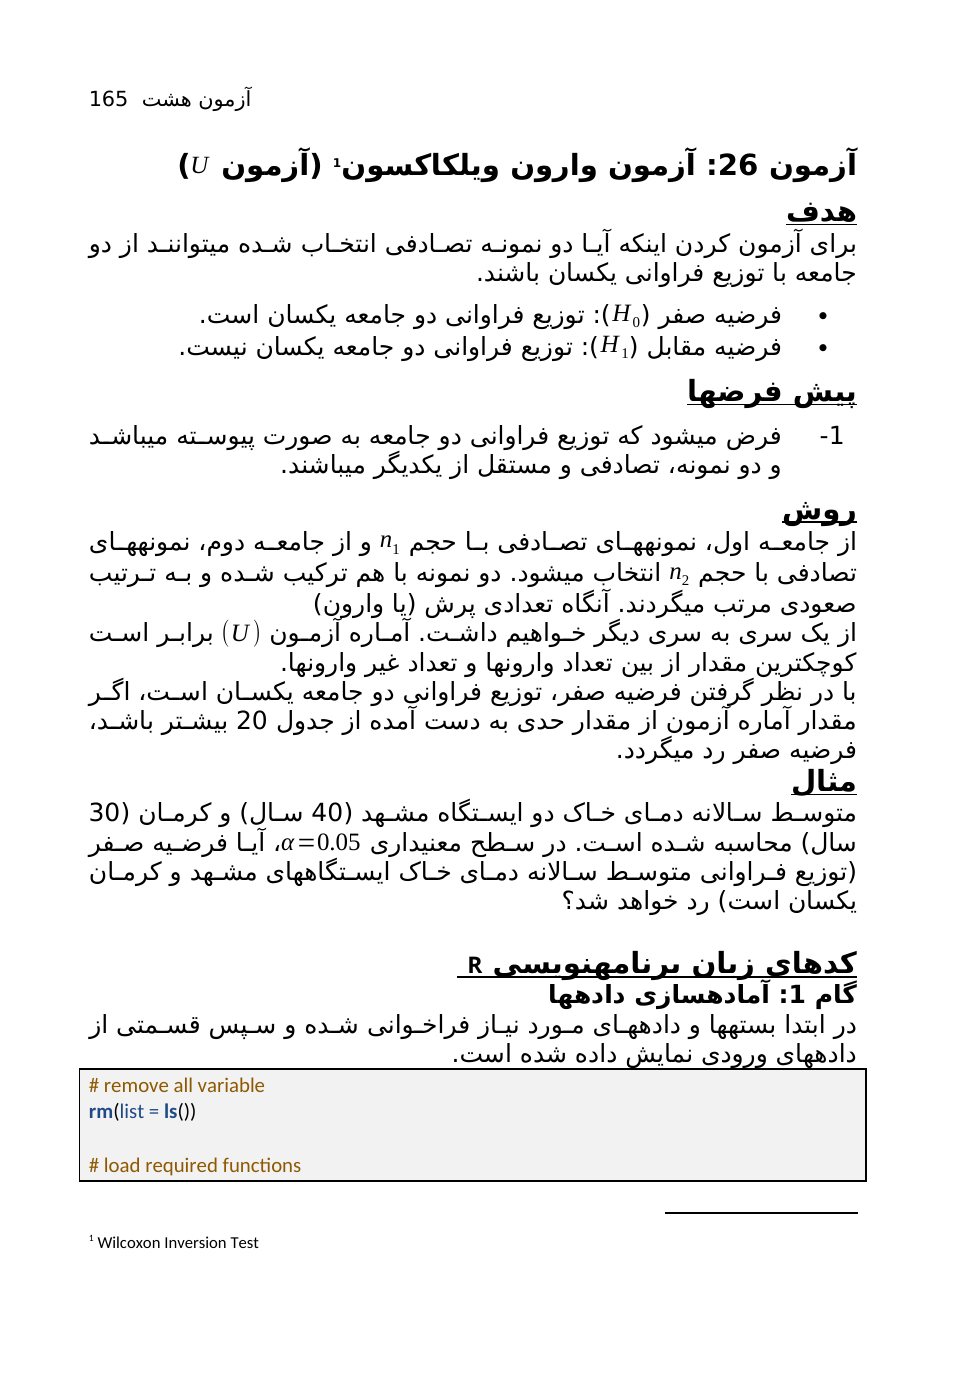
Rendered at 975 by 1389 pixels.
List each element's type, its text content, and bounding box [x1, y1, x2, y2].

text در ابتدا بسته‏‏ها و داده‏های مورد نیاز فراخوانی شده و سپس قسمتی از داده‏های ورودی نمایش داده شده است. [89, 1010, 857, 1068]
text گام 1: آماده‏سازی داده‏ها [89, 981, 857, 1010]
text برای آزمون کردن اینکه آیا دو نمونه تصادفی انتخاب شده می‏توانند از دو جامعه با توزیع فراوانی یکسان باشند. [89, 229, 857, 287]
text از جامعه اول، نمونه‏های تصادفی با حجم و از جامعه دوم، نمونه‏های تصادفی با حجم انتخاب می‏شود. دو نمونه با هم ترکیب شده و به ترتیب صعودی مرتب می‏گردند. آنگاه تعدادی پرش‏ (یا وارون‏) [89, 526, 857, 618]
text کدهای زبان برنامه‏نویسی R [89, 946, 857, 981]
text با در نظر گرفتن فرضیه صفر، توزیع فراوانی دو جامعه یکسان است، اگر مقدار آماره آزمون از مقدار حدی به دست آمده از جدول 20 بیشتر باشد، فرضیه صفر رد می‏گردد. [89, 677, 857, 764]
list فرض می‏شود که توزیع فراوانی دو جامعه به صورت پیوسته می‏باشد و دو نمونه، تصادفی و مستقل از یکدیگر می‏باشند. [89, 421, 819, 479]
text از یک سری به سری دیگر خواهیم داشت. آماره آزمون برابر است کوچکترین مقدار از بین تعداد وارون‏ها و تعداد غیر وارون‏ها. [89, 618, 857, 677]
text روش [89, 492, 857, 526]
subtitle آزمون 26: آزمون وارون ویلکاکسون (آزمون ) [89, 148, 857, 182]
list فرضیه صفر (): توزیع فراوانی دو جامعه یکسان است. [89, 299, 819, 331]
list فرضیه مقابل (): توزیع فراوانی دو جامعه یکسان نیست. [89, 331, 819, 362]
text متوسط سالانه دمای خاک دو ایستگاه مشهد (40 سال) و کرمان (30 سال) محاسبه شده است. در سطح معنی‏داری ، آیا فرضیه صفر (توزیع فراوانی متوسط سالانه دمای خاک ایستگاه‏های مشهد و کرمان یکسان است) رد خواهد شد؟ [89, 798, 857, 915]
text پیش فرض‏ها [89, 375, 857, 409]
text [80, 1070, 865, 1180]
text مثال [89, 764, 857, 798]
text هدف [89, 195, 857, 229]
